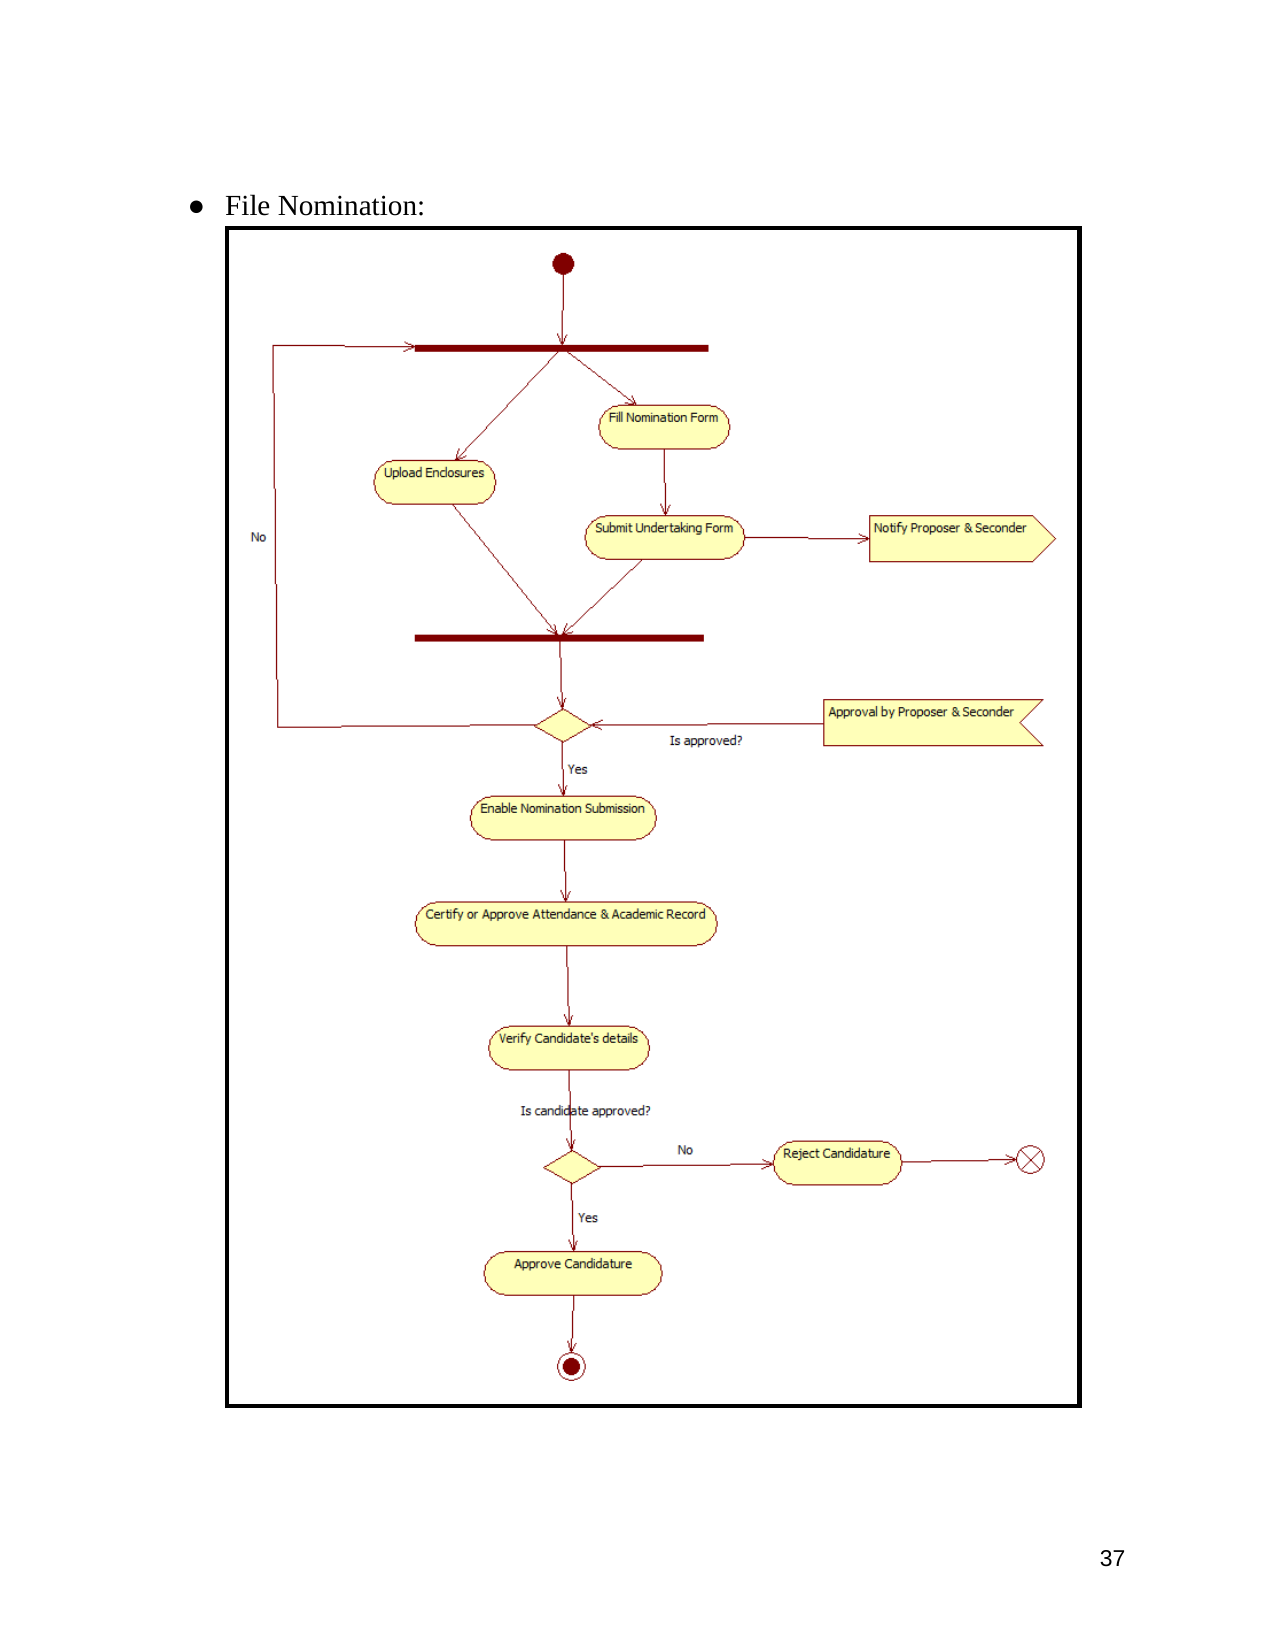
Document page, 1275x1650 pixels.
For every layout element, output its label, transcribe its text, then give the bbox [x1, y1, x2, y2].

picture [229, 230, 1077, 1404]
